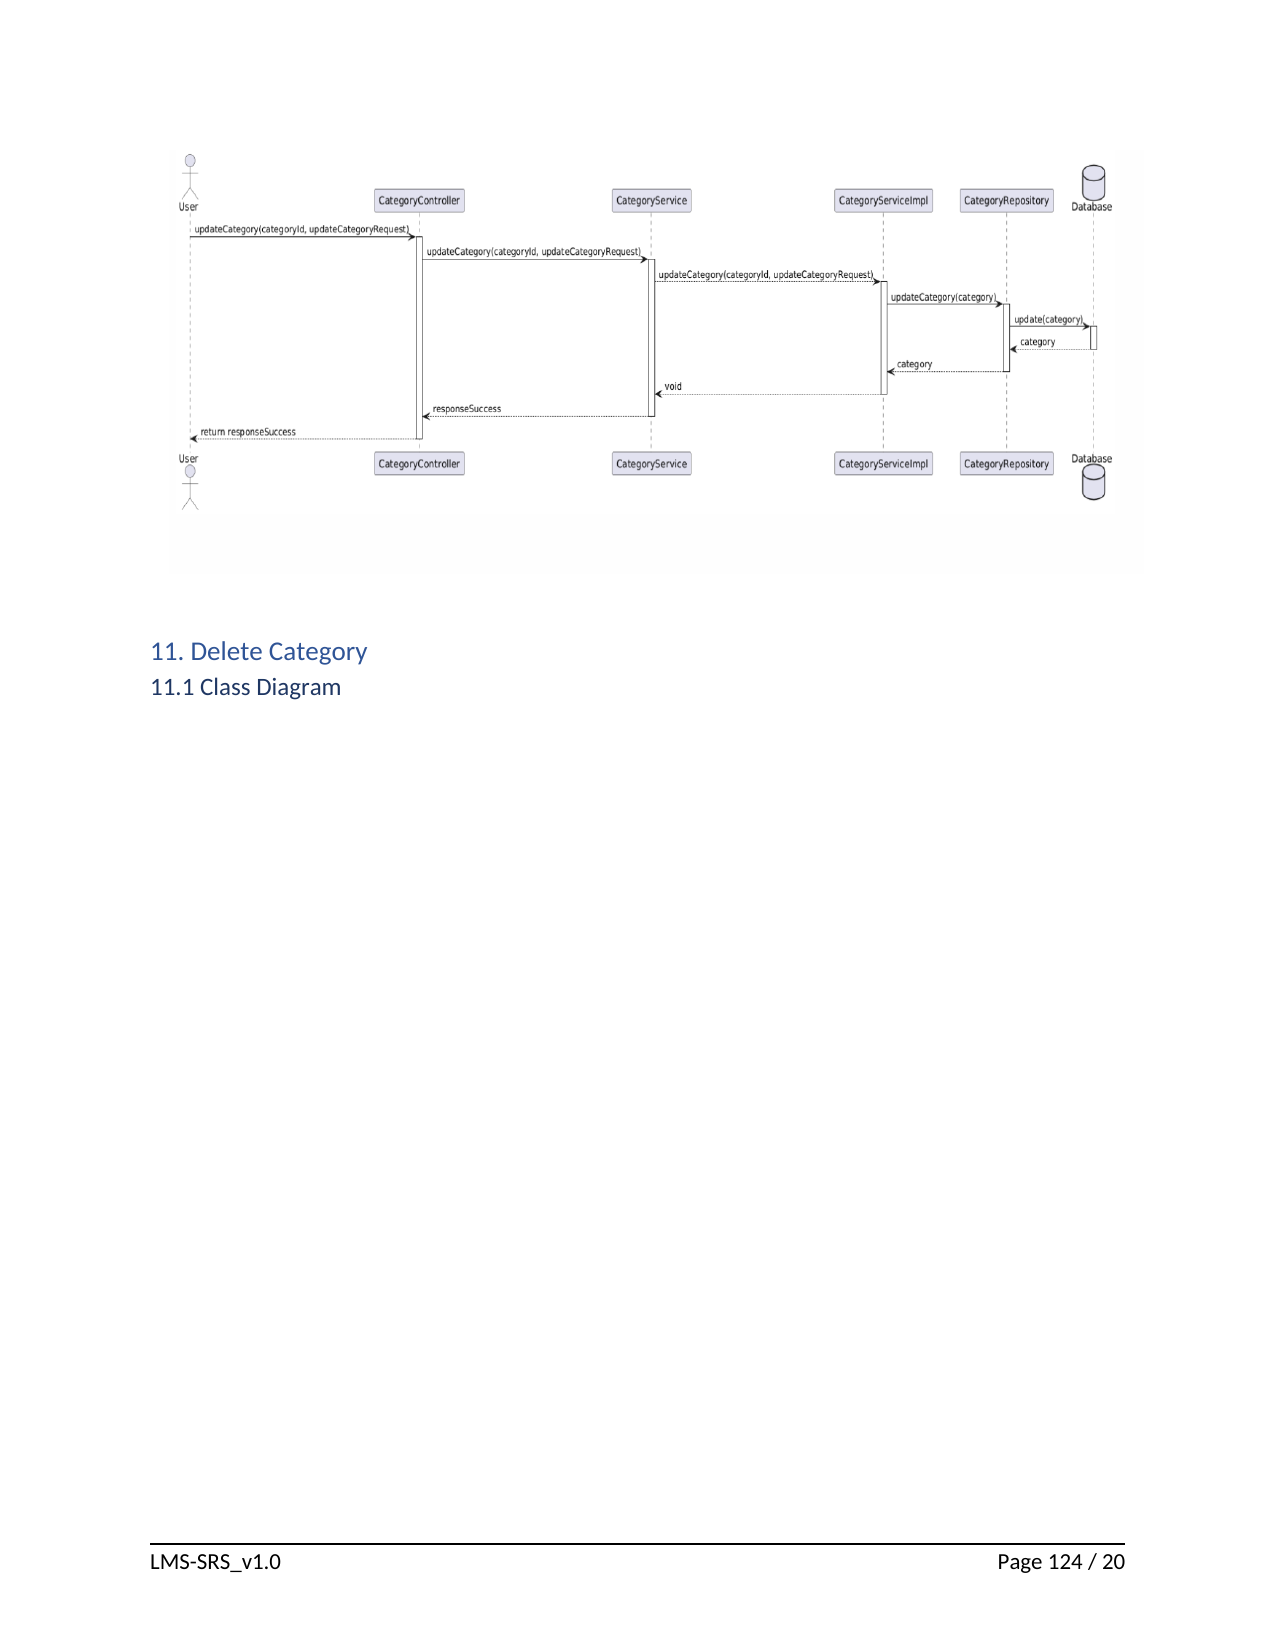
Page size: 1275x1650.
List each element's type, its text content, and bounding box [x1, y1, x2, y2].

subtitle 11. Delete Category [150, 634, 1125, 667]
subtitle 11.1 Class Diagram [150, 671, 1125, 701]
